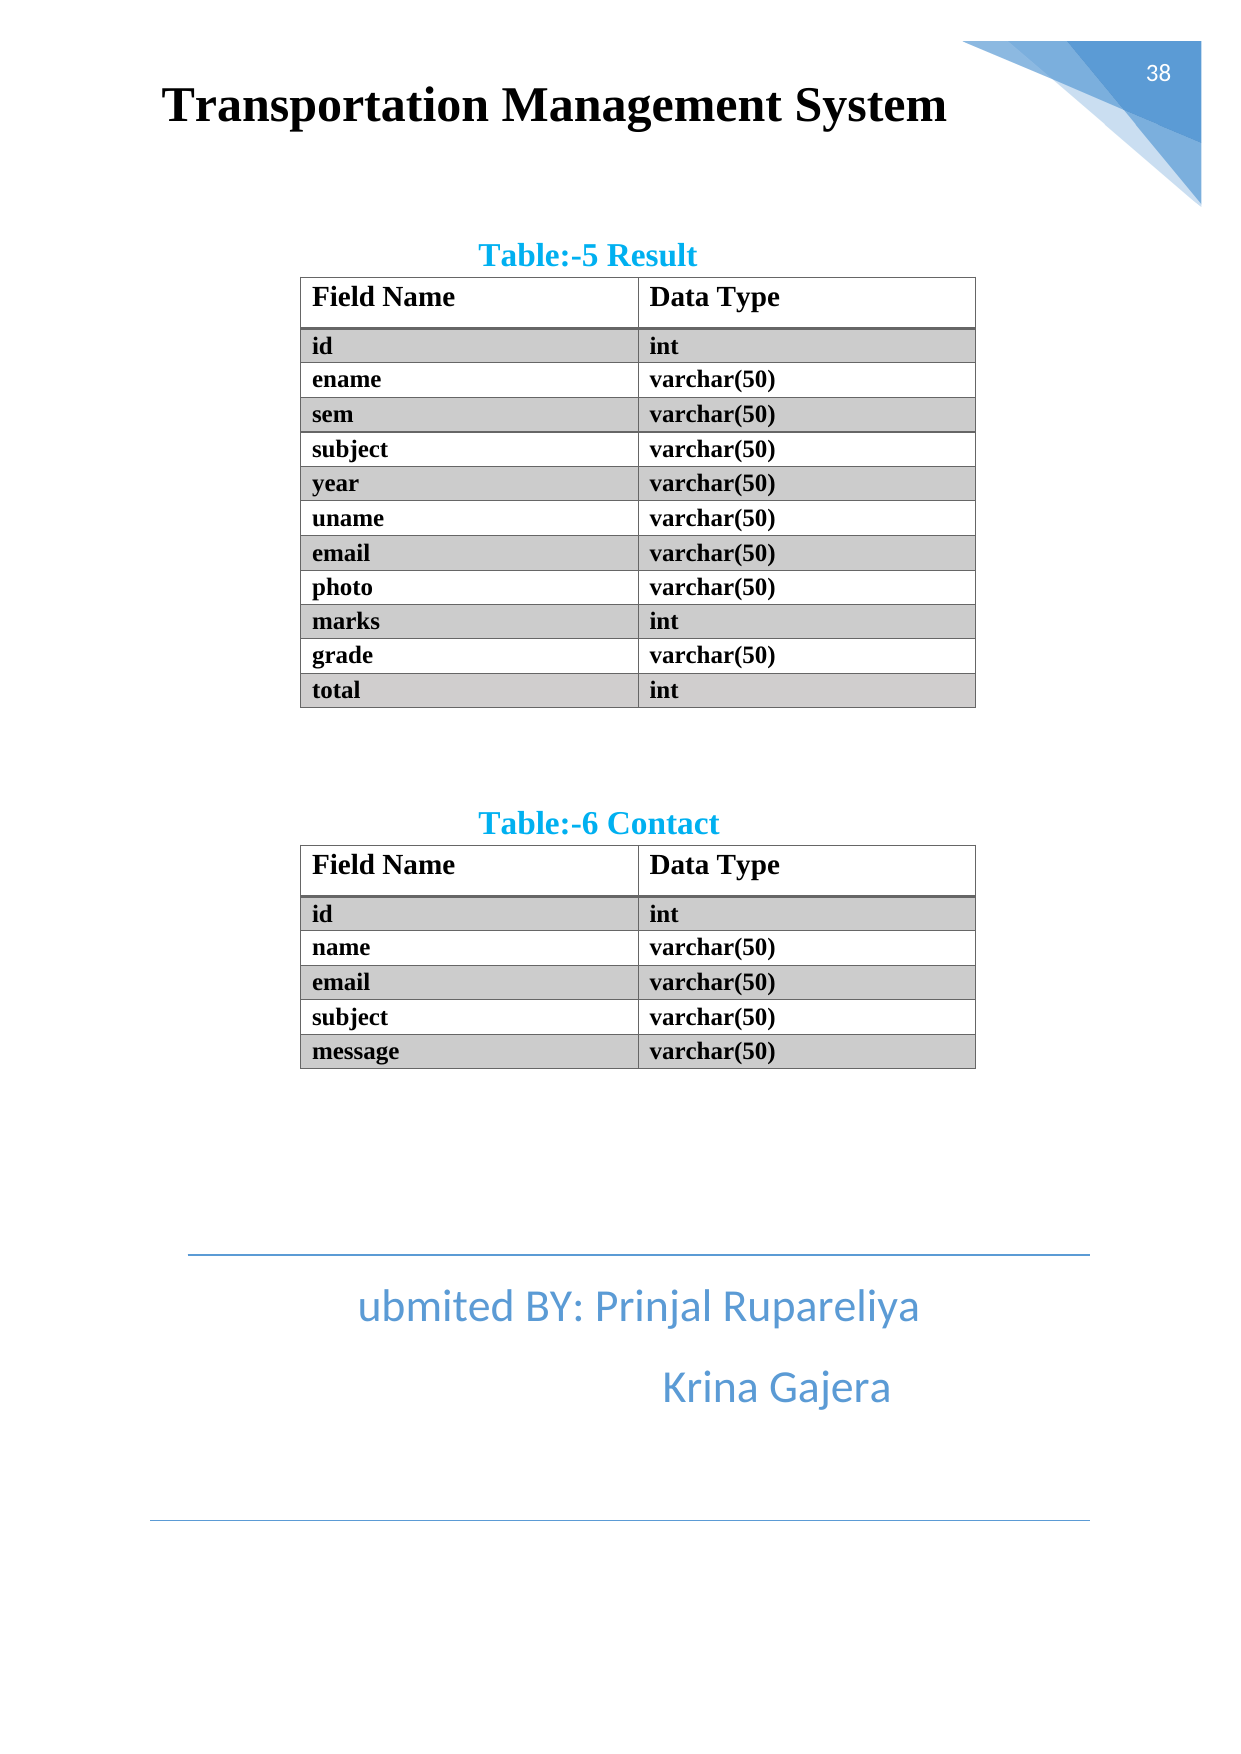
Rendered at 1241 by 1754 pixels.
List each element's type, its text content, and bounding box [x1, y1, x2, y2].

table_cell varchar(50) [639, 1035, 975, 1068]
table_cell total [301, 674, 638, 707]
table_cell year [301, 467, 638, 500]
picture [962, 41, 1202, 207]
table_cell subject [301, 433, 638, 466]
table_cell id [301, 330, 638, 362]
table_cell varchar(50) [639, 398, 975, 431]
table_cell varchar(50) [639, 1000, 975, 1034]
table_cell varchar(50) [639, 501, 975, 535]
table_cell sem [301, 398, 638, 431]
table_header Data Type [639, 846, 975, 895]
table_cell varchar(50) [639, 966, 975, 999]
table_cell photo [301, 571, 638, 604]
table_cell name [301, 931, 638, 965]
table_cell uname [301, 501, 638, 535]
table_header Field Name [301, 846, 638, 895]
table_cell marks [301, 605, 638, 638]
table_cell int [639, 898, 975, 930]
table_cell int [639, 674, 975, 707]
table_cell subject [301, 1000, 638, 1034]
table_cell varchar(50) [639, 433, 975, 466]
table_cell varchar(50) [639, 363, 975, 397]
table_header Field Name [301, 278, 638, 327]
table_cell varchar(50) [639, 639, 975, 672]
table_cell message [301, 1035, 638, 1068]
table_cell ename [301, 363, 638, 397]
table_cell email [301, 536, 638, 570]
table_cell int [639, 330, 975, 362]
table_cell email [301, 966, 638, 999]
table_cell int [639, 605, 975, 638]
table_cell varchar(50) [639, 536, 975, 570]
subtitle Table:-6 Contact [370, 803, 1090, 842]
table_header Data Type [639, 278, 975, 327]
subtitle Table:-5 Result [370, 235, 1090, 274]
table_cell id [301, 898, 638, 930]
table_cell varchar(50) [639, 931, 975, 965]
table_cell varchar(50) [639, 571, 975, 604]
table_cell grade [301, 639, 638, 672]
table_cell varchar(50) [639, 467, 975, 500]
